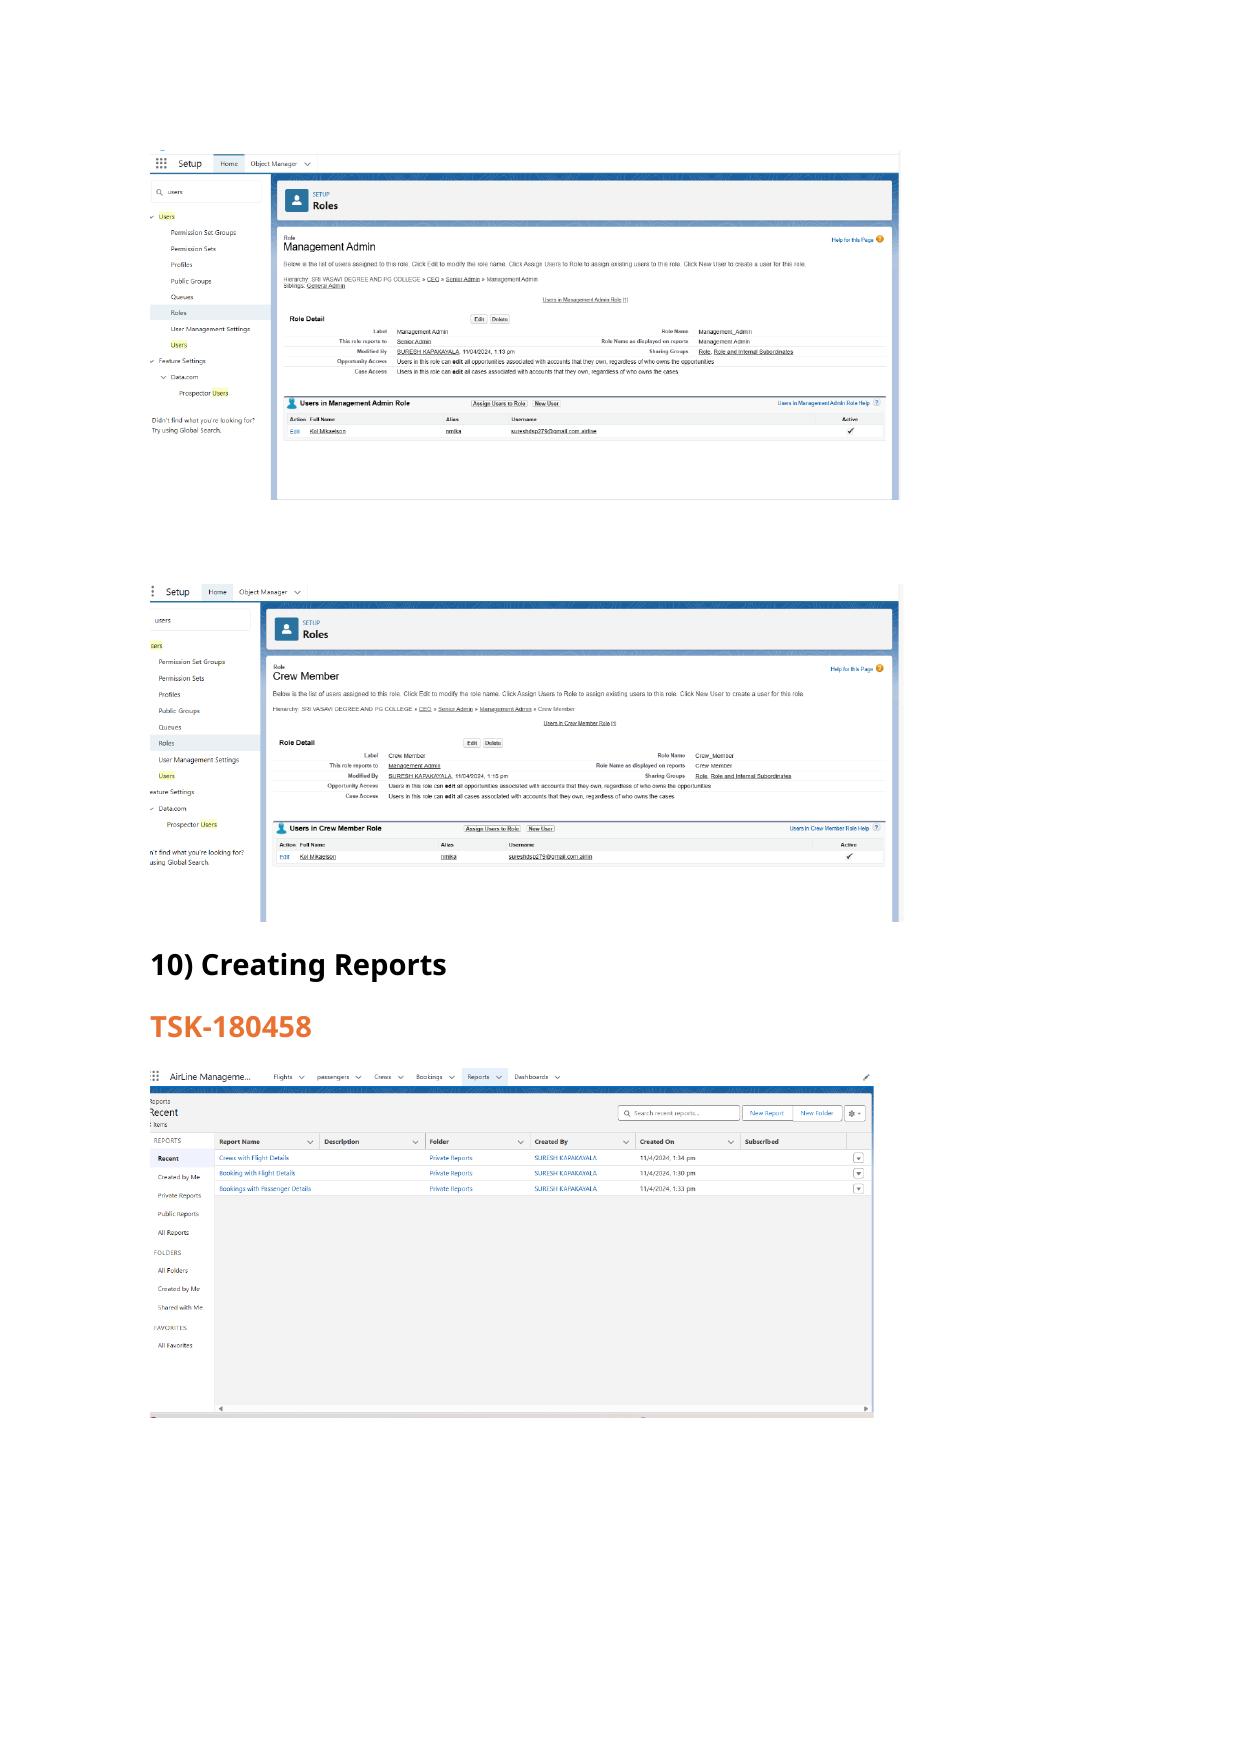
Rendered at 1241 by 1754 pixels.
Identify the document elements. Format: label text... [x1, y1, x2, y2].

text TSK-180458 [150, 1006, 1090, 1046]
picture [150, 584, 904, 922]
picture [150, 150, 901, 500]
text 10) Creating Reports [150, 944, 1090, 983]
picture [150, 1068, 874, 1418]
